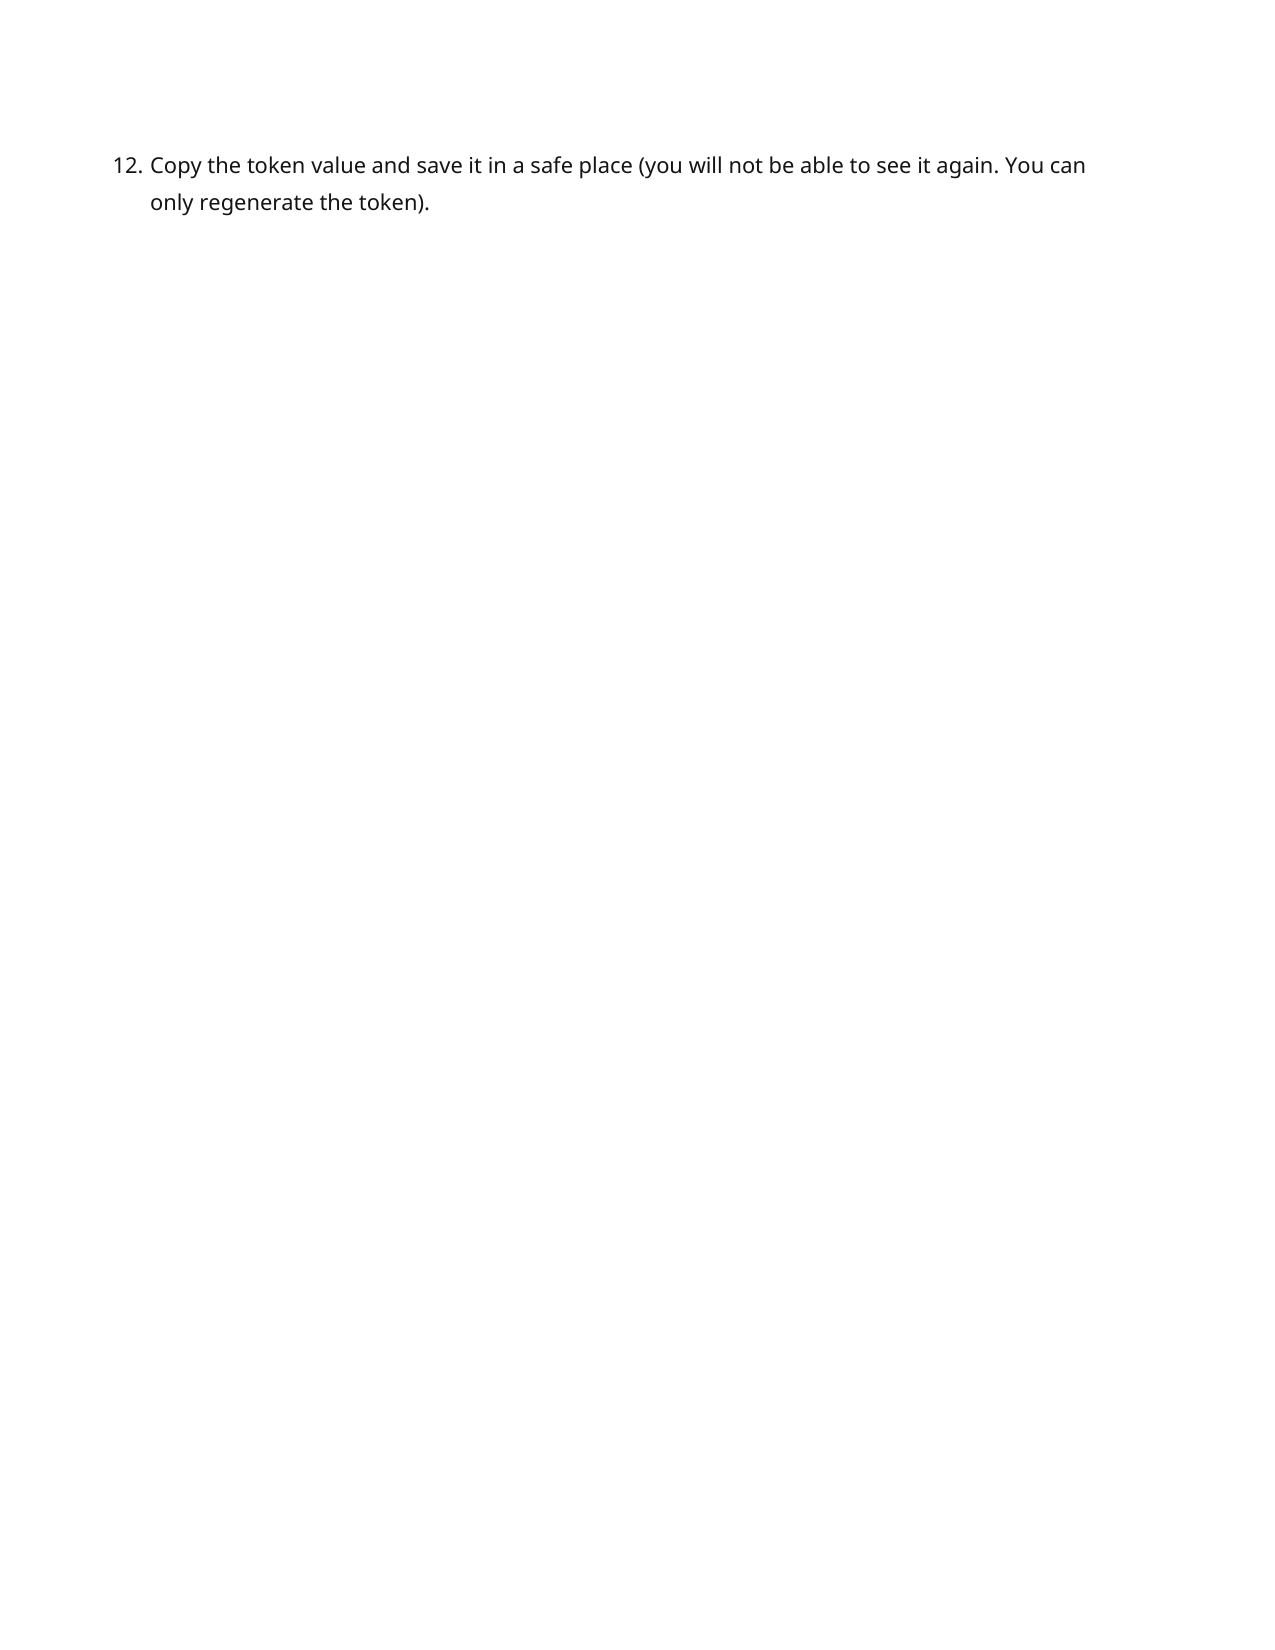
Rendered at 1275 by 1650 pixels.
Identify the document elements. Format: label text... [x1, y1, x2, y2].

list Copy the token value and save it in a safe place (you will not be able to see it again. You can only regenerate the token). [112, 150, 1100, 217]
